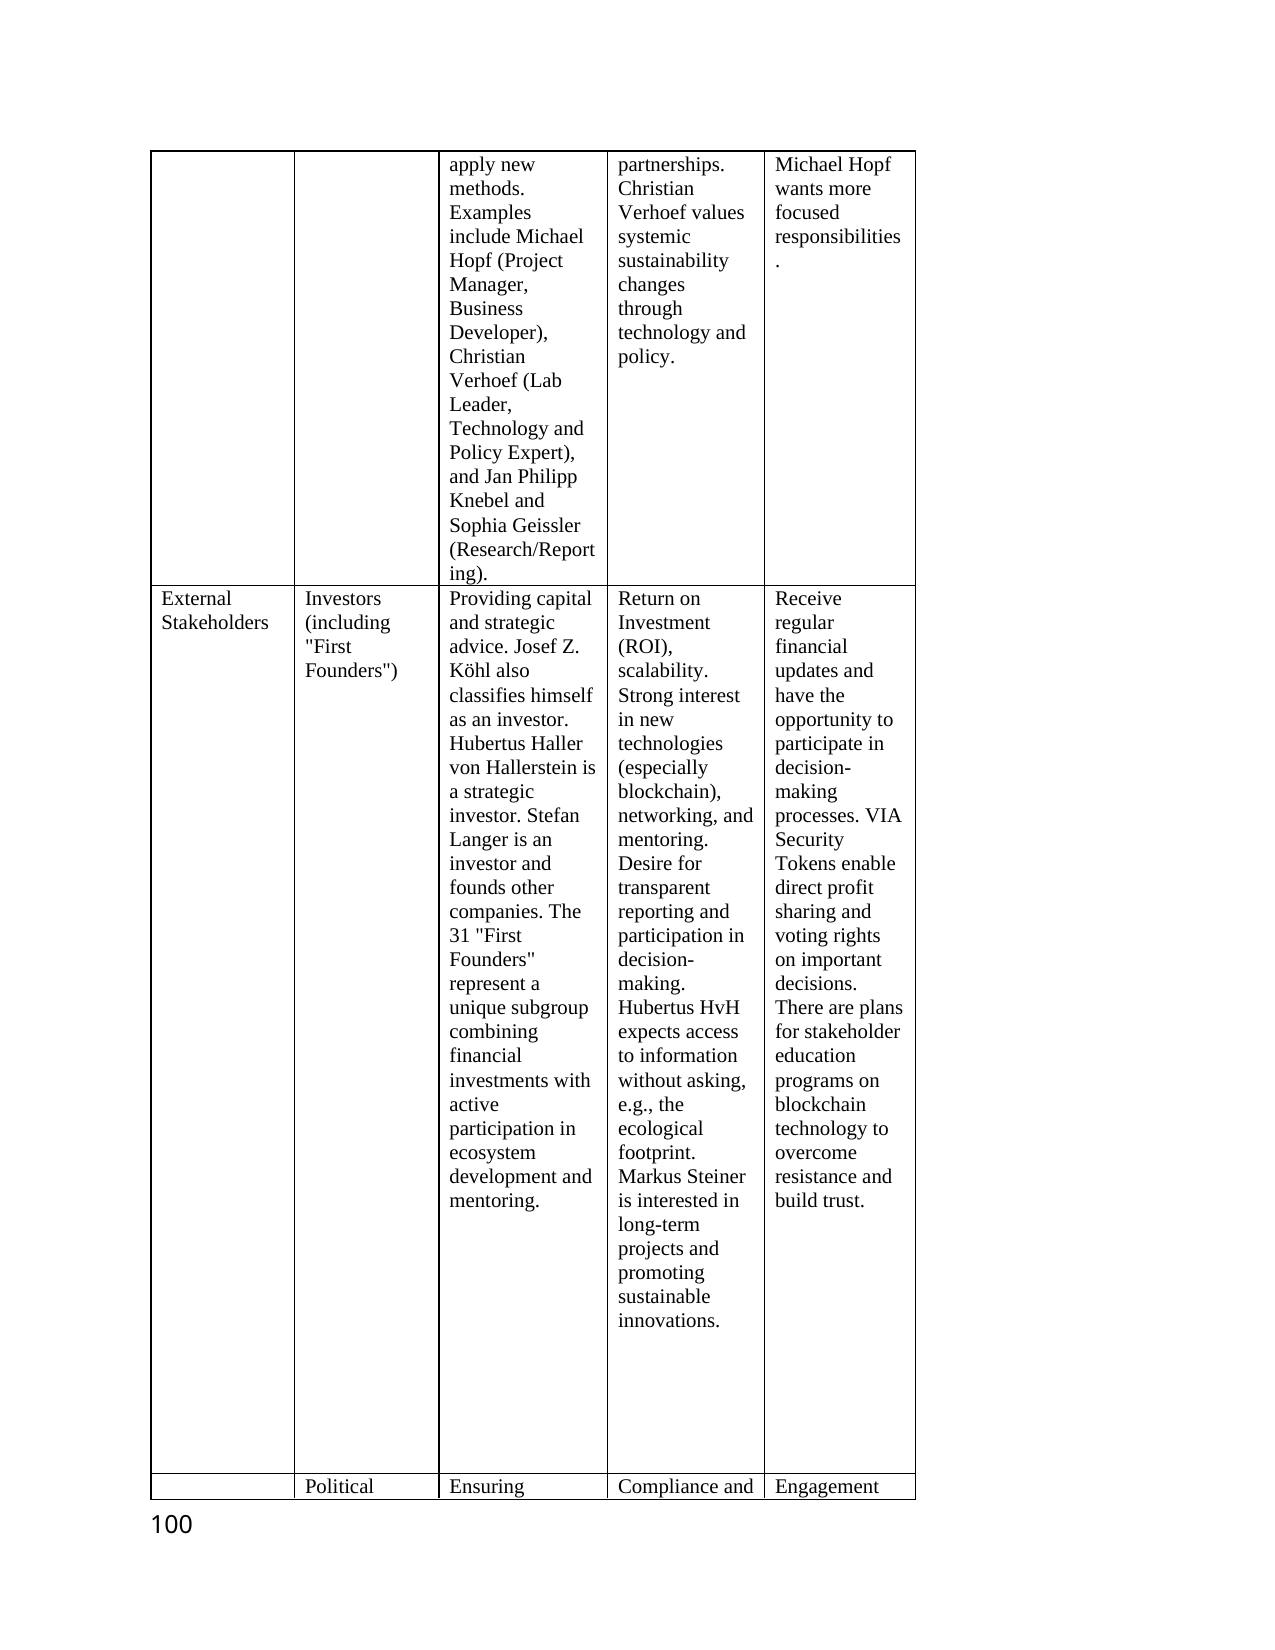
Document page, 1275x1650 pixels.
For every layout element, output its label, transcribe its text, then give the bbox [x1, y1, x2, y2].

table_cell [440, 152, 607, 585]
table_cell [608, 152, 764, 585]
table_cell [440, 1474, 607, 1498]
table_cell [295, 152, 438, 585]
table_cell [295, 1474, 438, 1498]
table_cell [152, 1474, 294, 1498]
table_cell Providing capital and strategic advice. Josef Z. Köhl also classifies himself as an investor. Hubertus Haller von Hallerstein is a strategic investor. Stefan Langer is an investor and founds other companies. The 31 "First Founders" represent a unique subgroup combining financial investments with active participation in ecosystem development and mentoring. [440, 586, 607, 1472]
table_cell External Stakeholders [152, 586, 294, 1472]
table_cell Receive regular financial updates and have the opportunity to participate in decision-making processes. VIA Security Tokens enable direct profit sharing and voting rights on important decisions. There are plans for stakeholder education programs on blockchain technology to overcome resistance and build trust. [765, 586, 915, 1472]
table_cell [765, 1474, 915, 1498]
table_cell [765, 152, 915, 585]
table_cell Investors (including "First Founders") [295, 586, 438, 1472]
table_cell Return on Investment (ROI), scalability. Strong interest in new technologies (especially blockchain), networking, and mentoring. Desire for transparent reporting and participation in decision-making. Hubertus HvH expects access to information without asking, e.g., the ecological footprint. Markus Steiner is interested in long-term projects and promoting sustainable innovations. [608, 586, 764, 1472]
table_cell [608, 1474, 764, 1498]
table_cell [152, 152, 294, 585]
